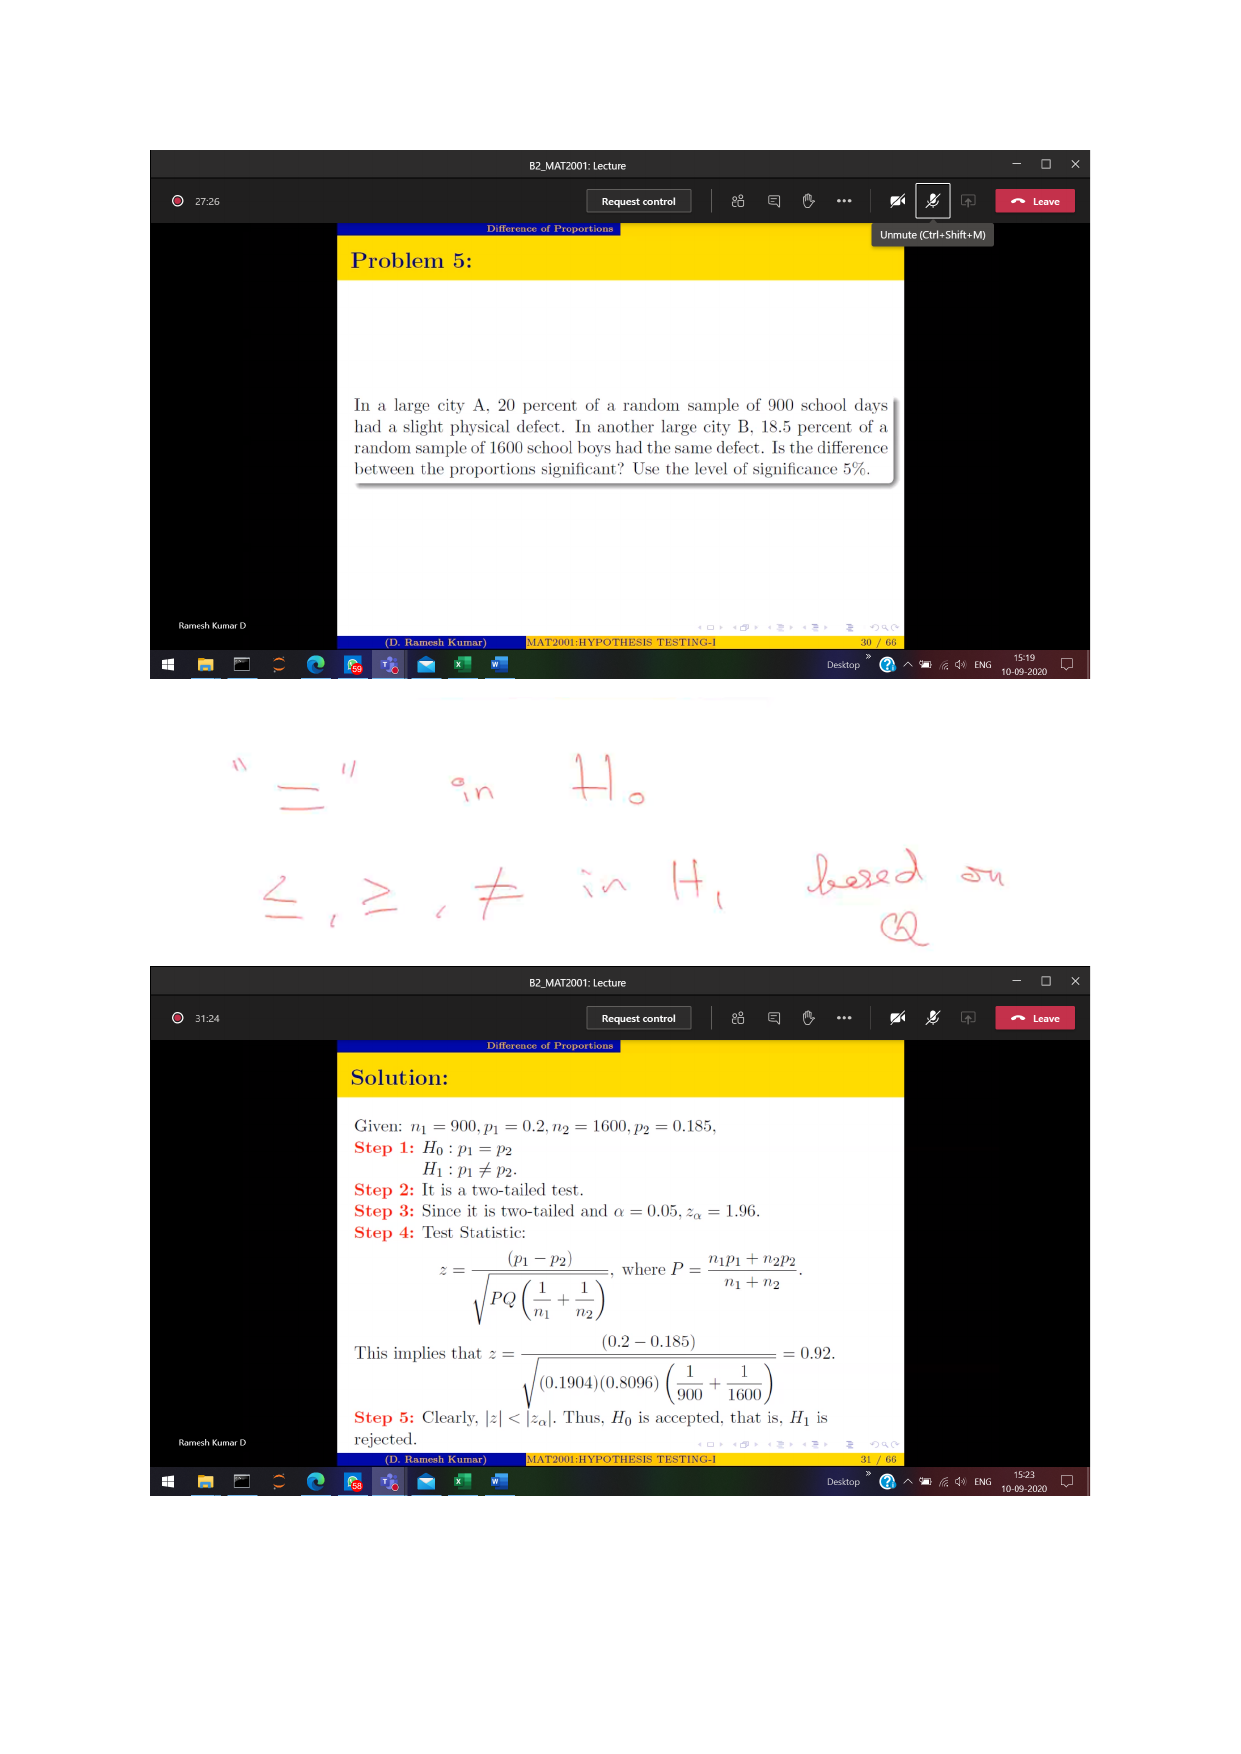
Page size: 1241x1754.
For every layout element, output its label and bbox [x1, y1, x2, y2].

picture [150, 150, 1091, 679]
picture [150, 966, 1091, 1496]
picture [150, 697, 1091, 965]
